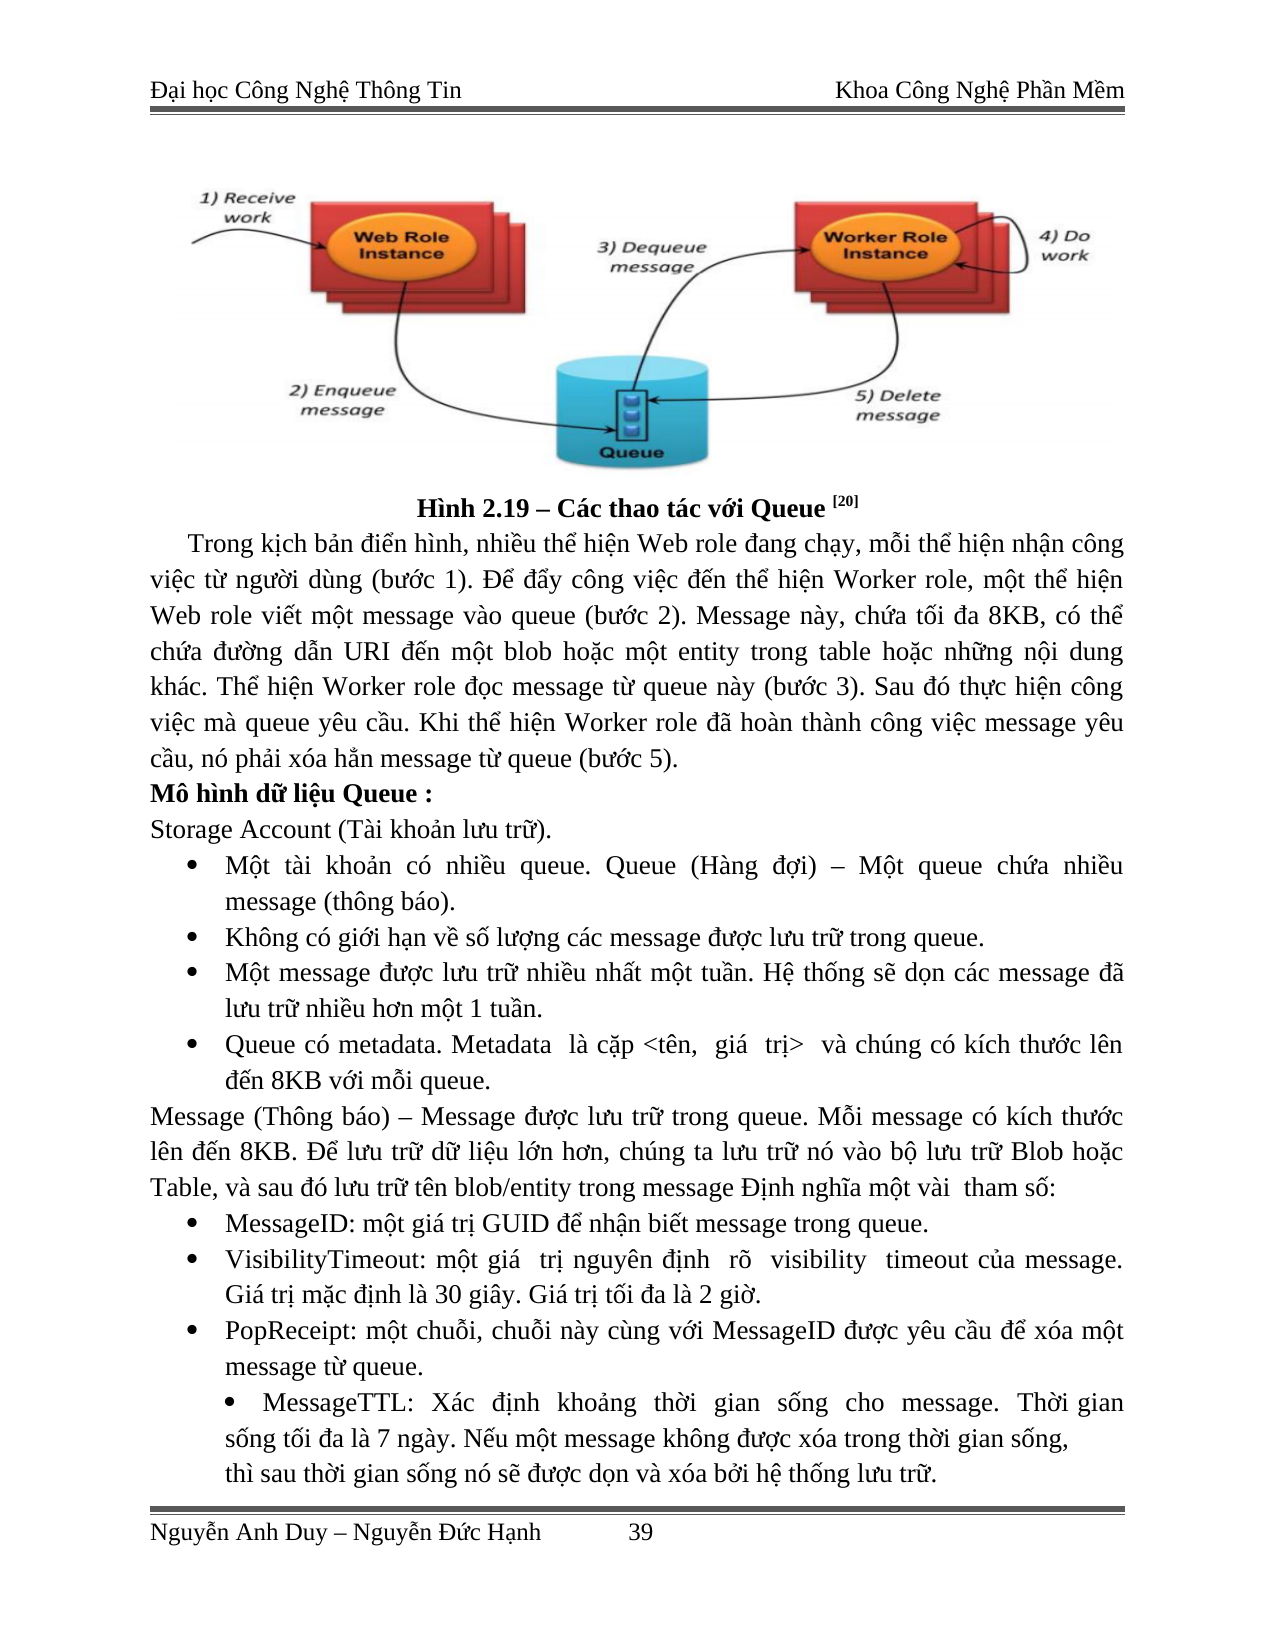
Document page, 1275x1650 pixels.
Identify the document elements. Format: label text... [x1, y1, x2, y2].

text Trong kịch bản điển hình, nhiều thể hiện Web role đang chạy, mỗi thể hiện nhận công việc từ người dùng (bước 1). Để đẩy công việc đến thể hiện Worker role, một thể hiện Web role viết một message vào queue (bước 2). Message này, chứa tối đa 8KB, có thể chứa đường dẫn URI đến một blob hoặc một entity trong table hoặc những nội dung khác. Thể hiện Worker role đọc message từ queue này (bước 3). Sau đó thực hiện công việc mà queue yêu cầu. Khi thể hiện Worker role đã hoàn thành công việc message yêu cầu, nó phải xóa hẳn message từ queue (bước 5). [150, 527, 1125, 773]
picture [150, 150, 1125, 488]
text Hình 2.19 – Các thao tác với Queue [20] [150, 492, 1125, 523]
text Message (Thông báo) – Message được lưu trữ trong queue. Mỗi message có kích thước lên đến 8KB. Để lưu trữ dữ liệu lớn hơn, chúng ta lưu trữ nó vào bộ lưu trữ Blob hoặc Table, và sau đó lưu trữ tên blob/entity trong message Định nghĩa một vài tham số: [150, 1100, 1125, 1202]
list VisibilityTimeout: một giá trị nguyên định rõ visibility timeout của message. Giá trị mặc định là 30 giây. Giá trị tối đa là 2 giờ. [187, 1243, 1125, 1310]
list Một tài khoản có nhiều queue. Queue (Hàng đợi) – Một queue chứa nhiều message (thông báo). [187, 849, 1125, 916]
text thì sau thời gian sống nó sẽ được dọn và xóa bởi hệ thống lưu trữ. [225, 1457, 1125, 1489]
list Không có giới hạn về số lượng các message được lưu trữ trong queue. [187, 921, 1125, 952]
list MessageTTL: Xác định khoảng thời gian sống cho message. Thời gian sống tối đa là 7 ngày. Nếu một message không được xóa trong thời gian sống, [225, 1386, 1125, 1453]
list MessageID: một giá trị GUID để nhận biết message trong queue. [187, 1207, 1125, 1238]
list Một message được lưu trữ nhiều nhất một tuần. Hệ thống sẽ dọn các message đã lưu trữ nhiều hơn một 1 tuần. [187, 957, 1125, 1023]
list Queue có metadata. Metadata là cặp <tên, giá trị> và chúng có kích thước lên đến 8KB với mỗi queue. [187, 1028, 1125, 1095]
text Mô hình dữ liệu Queue : [150, 778, 1125, 809]
text Storage Account (Tài khoản lưu trữ). [150, 813, 1125, 844]
list PopReceipt: một chuỗi, chuỗi này cùng với MessageID được yêu cầu để xóa một message từ queue. [187, 1314, 1125, 1381]
